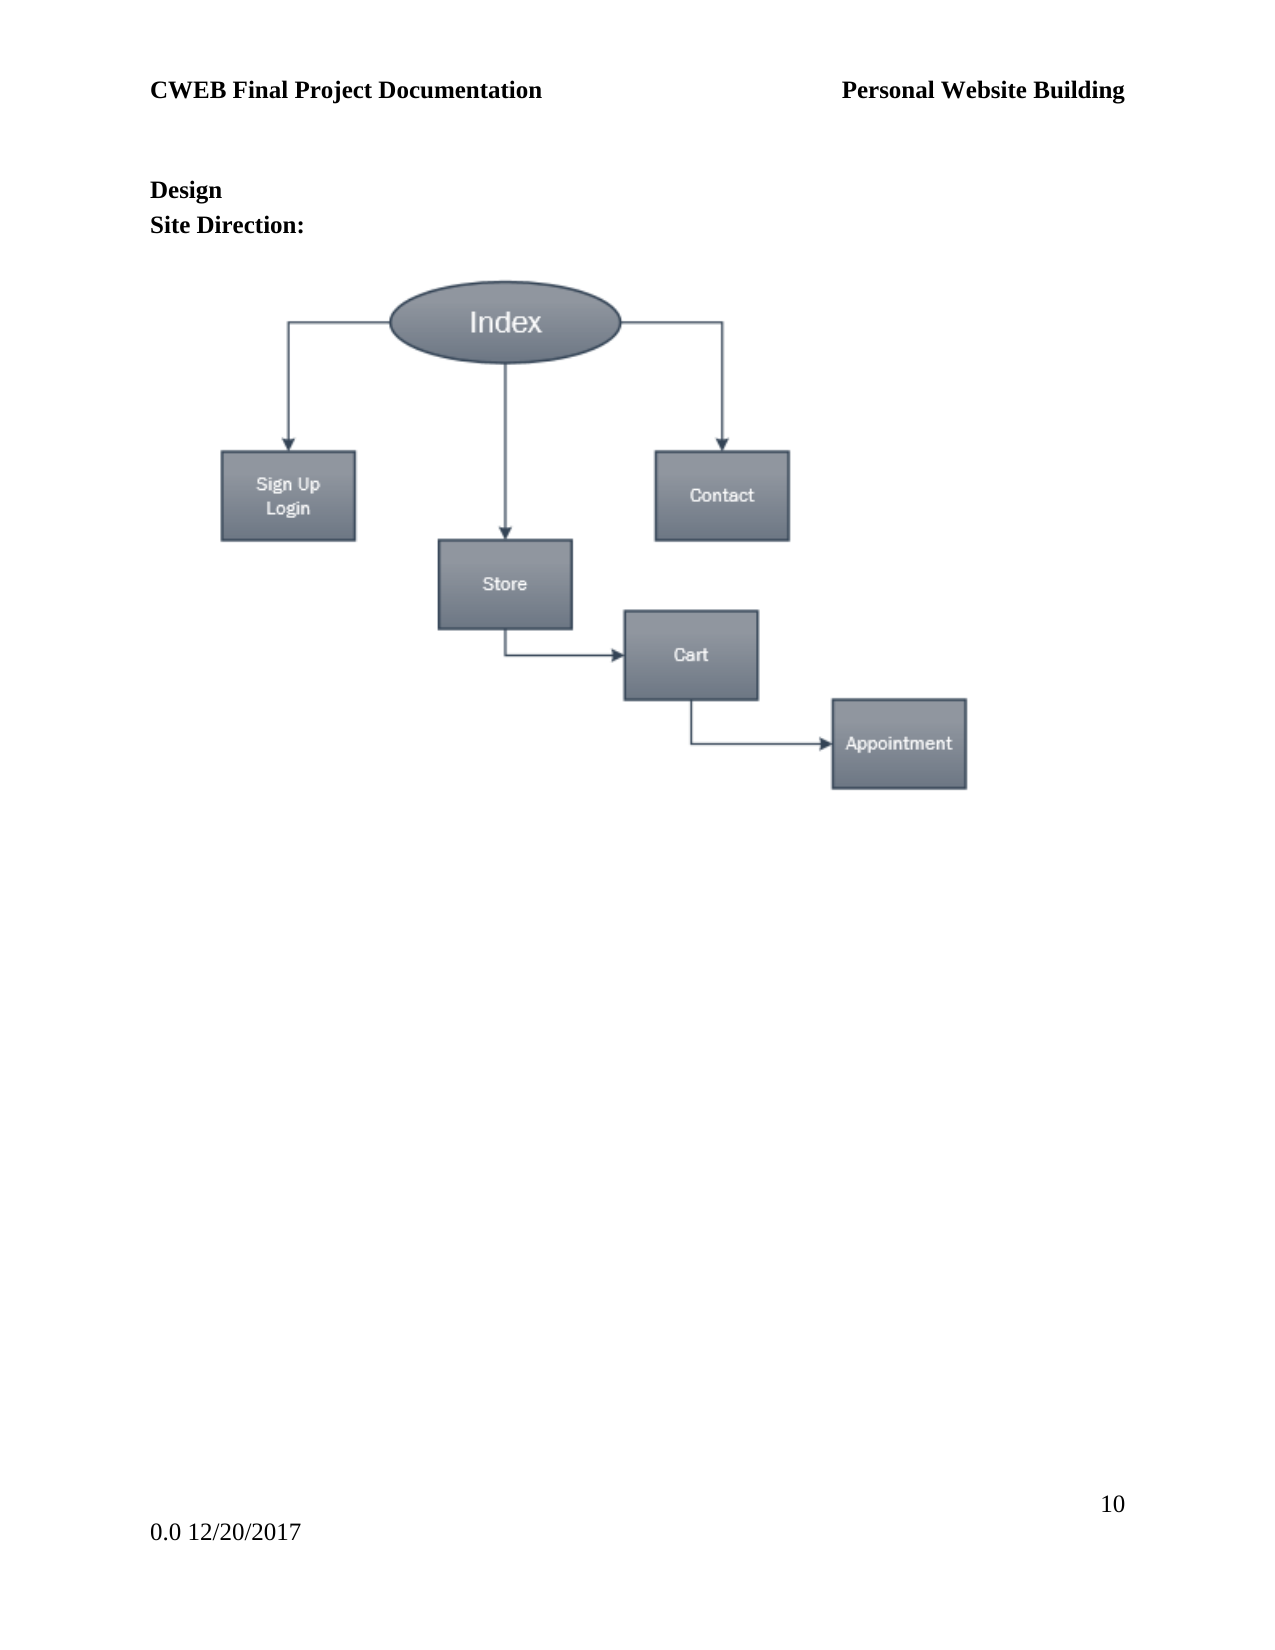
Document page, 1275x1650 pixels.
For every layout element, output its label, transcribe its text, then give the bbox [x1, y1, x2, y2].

picture [150, 241, 1048, 824]
subtitle Design [150, 175, 1125, 204]
subtitle Site Direction: [150, 210, 1125, 239]
